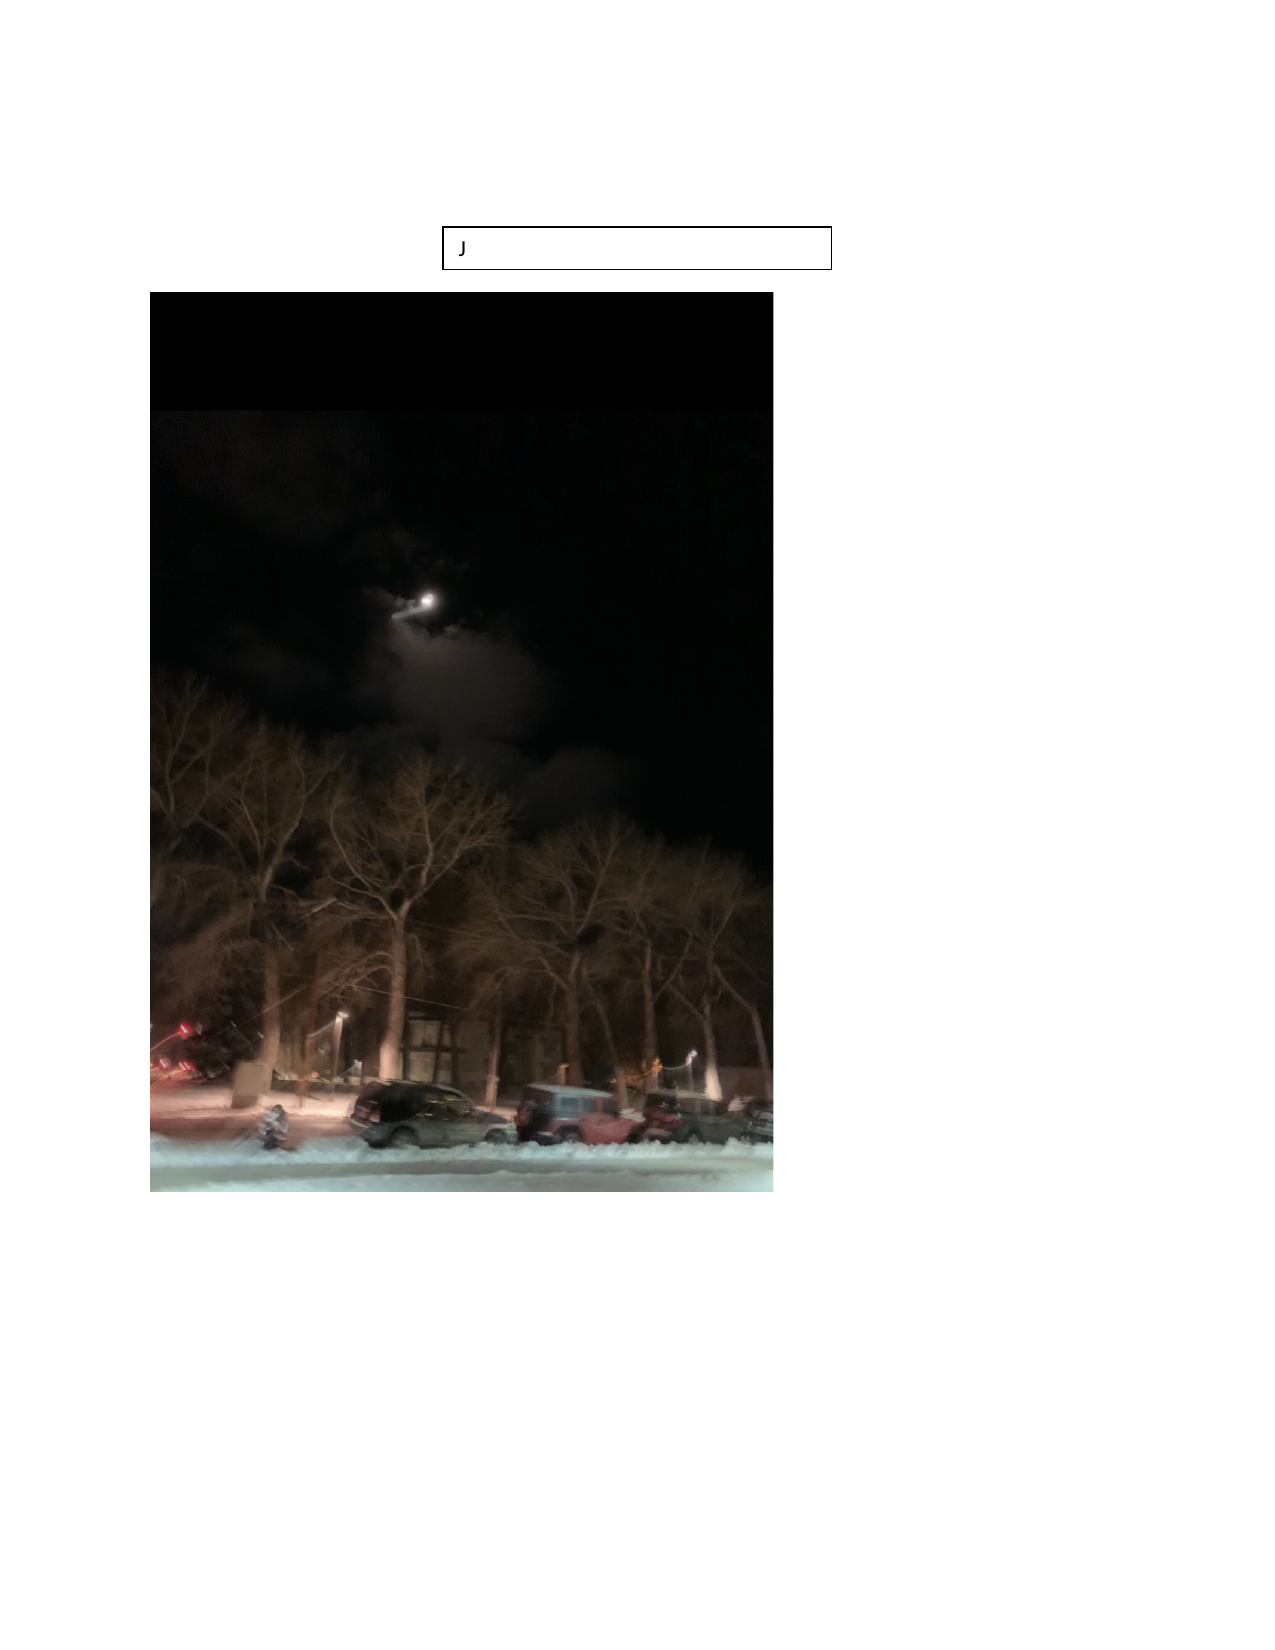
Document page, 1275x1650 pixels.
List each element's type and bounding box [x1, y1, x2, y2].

picture [150, 292, 774, 1192]
